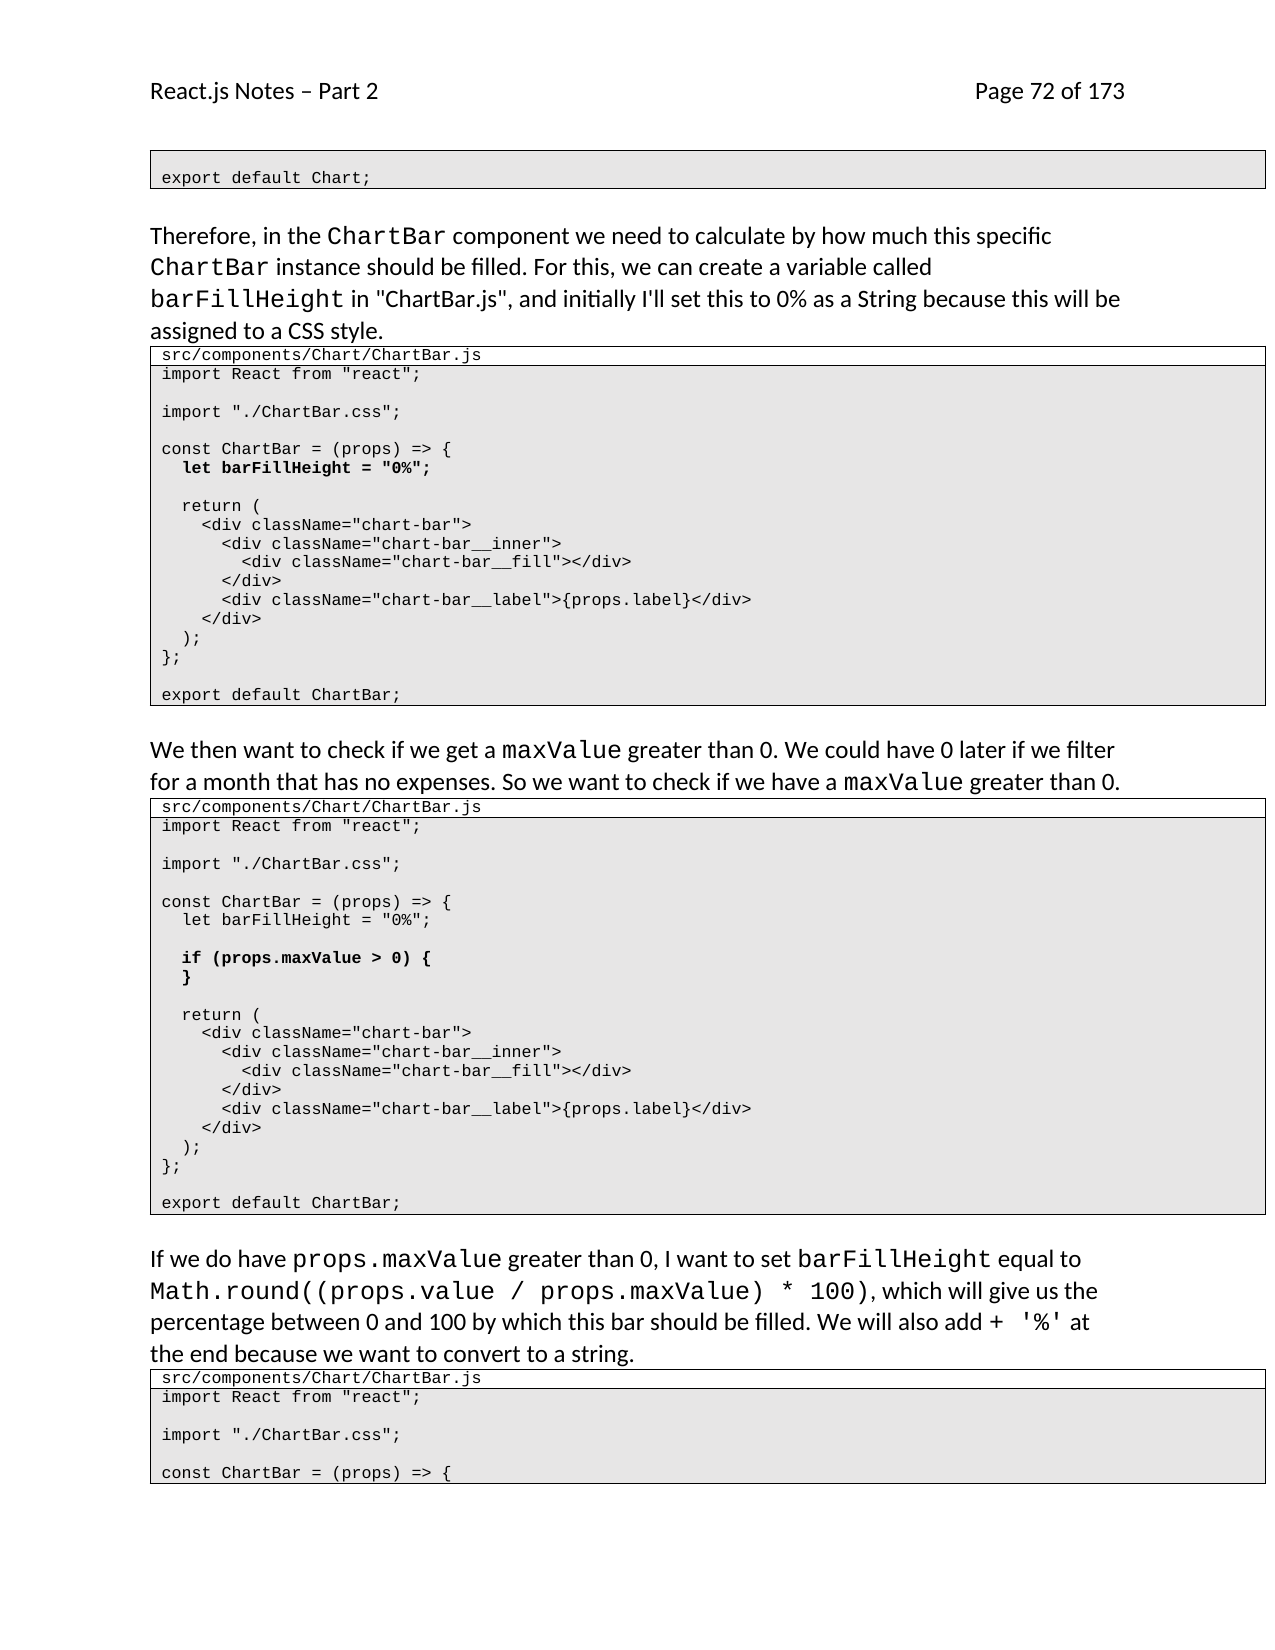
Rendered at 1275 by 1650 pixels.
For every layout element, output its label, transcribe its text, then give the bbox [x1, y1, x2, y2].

text If we do have props.maxValue greater than 0, I want to set barFillHeight equal to Math.round((props.value / props.maxValue) * 100), which will give us the percentage between 0 and 100 by which this bar should be filled. We will also add + '%' at the end because we want to convert to a string. [150, 1243, 1125, 1369]
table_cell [151, 151, 1265, 188]
table_header src/components/Chart/ChartBar.js [151, 347, 1265, 365]
table_cell import React from "react"; import "./ChartBar.css"; const ChartBar = (props) => { let barFillHeight = "0%"; if (props.maxValue > 0) { } return ( <div className="chart-bar"> <div className="chart-bar__inner"> <div className="chart-bar__fill"></div> </div> <div className="chart-bar__label">{props.label}</div> </div> ); }; export default ChartBar; [151, 818, 1265, 1214]
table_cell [151, 1389, 1265, 1483]
text Therefore, in the ChartBar component we need to calculate by how much this specific ChartBar instance should be filled. For this, we can create a variable called barFillHeight in "ChartBar.js", and initially I'll set this to 0% as a String because this will be assigned to a CSS style. [150, 220, 1125, 346]
text We then want to check if we get a maxValue greater than 0. We could have 0 later if we filter for a month that has no expenses. So we want to check if we have a maxValue greater than 0. [150, 734, 1125, 798]
table_cell import React from "react"; import "./ChartBar.css"; const ChartBar = (props) => { let barFillHeight = "0%"; return ( <div className="chart-bar"> <div className="chart-bar__inner"> <div className="chart-bar__fill"></div> </div> <div className="chart-bar__label">{props.label}</div> </div> ); }; export default ChartBar; [151, 366, 1265, 705]
table_header src/components/Chart/ChartBar.js [151, 799, 1265, 817]
table_header src/components/Chart/ChartBar.js [151, 1370, 1265, 1388]
